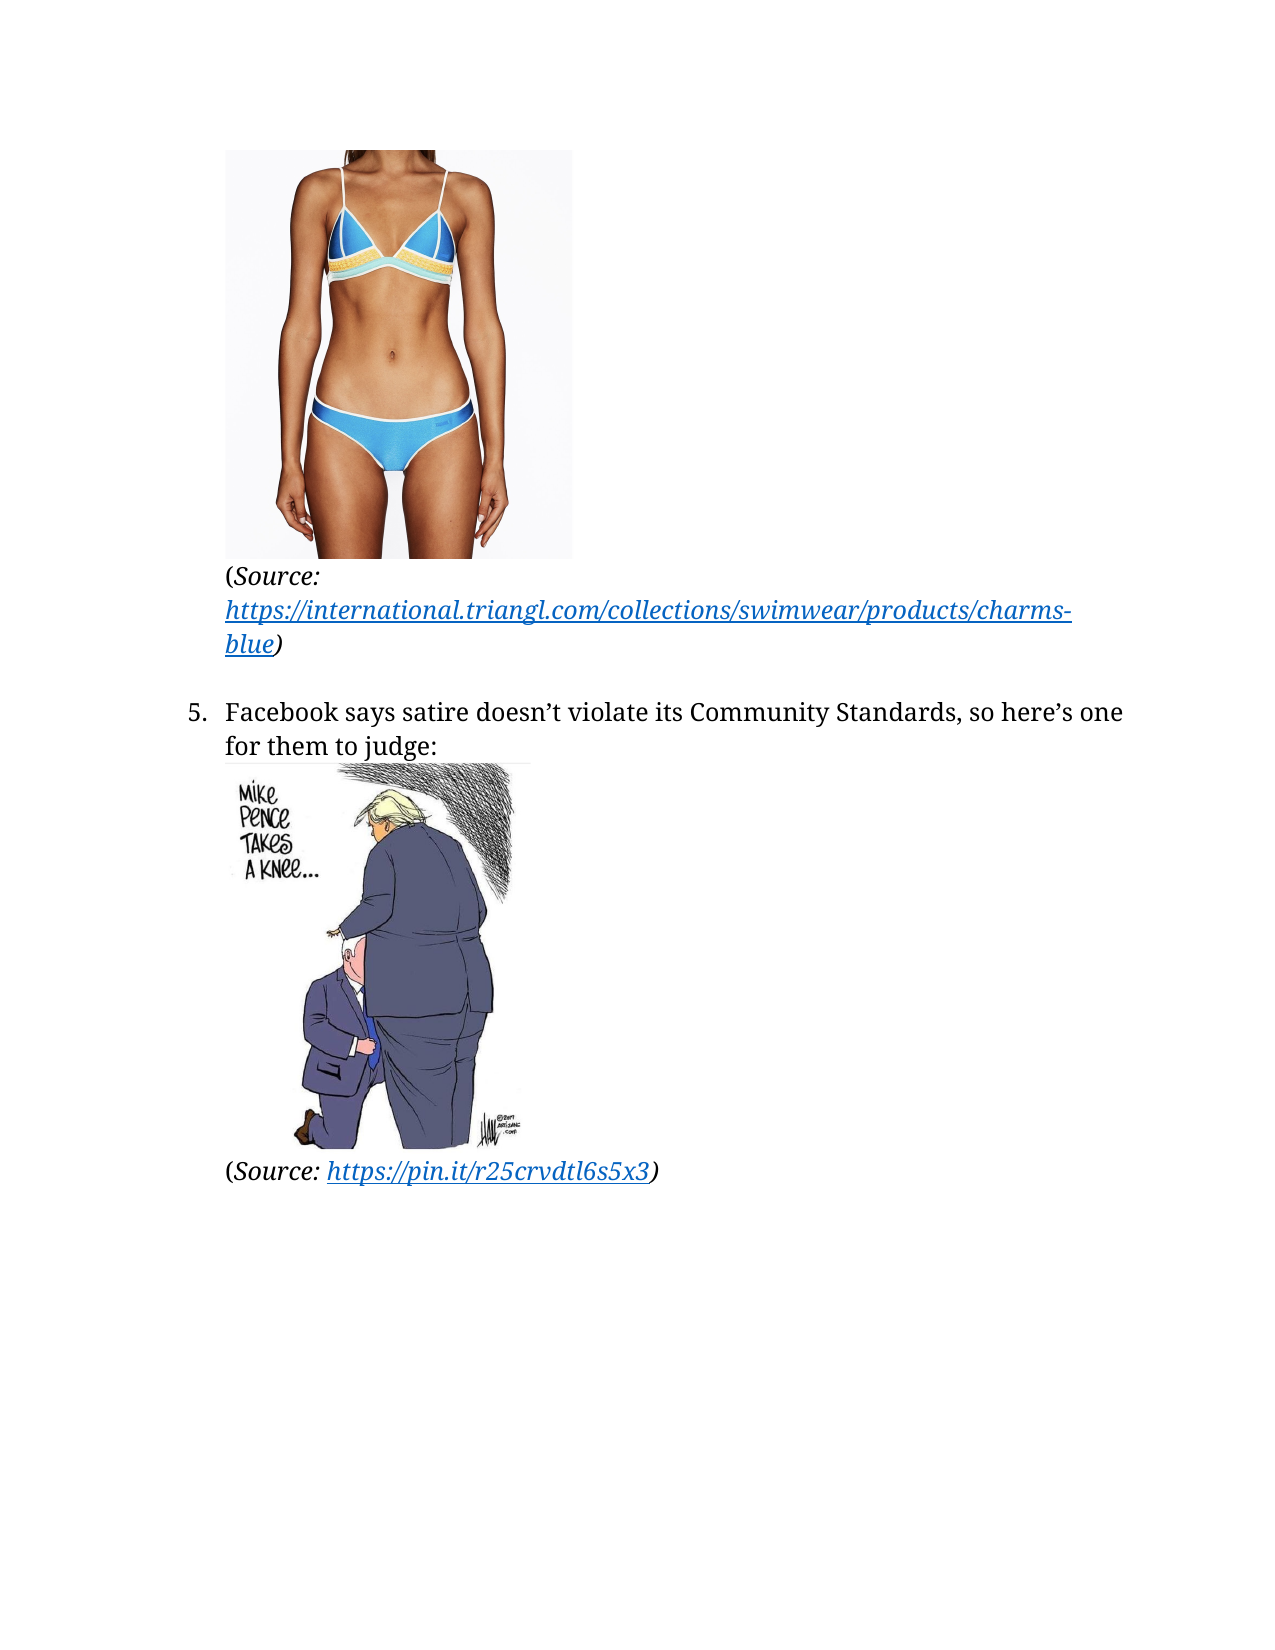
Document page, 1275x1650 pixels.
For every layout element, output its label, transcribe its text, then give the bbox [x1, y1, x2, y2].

list (Source: https://pin.it/r25crvdtl6s5x3) [225, 1154, 1125, 1188]
list (Source: https://international.triangl.com/collections/swimwear/products/charms-blue) [225, 558, 1125, 660]
list Facebook says satire doesn’t violate its Community Standards, so here’s one for them to judge: [187, 694, 1125, 763]
picture [225, 762, 531, 1154]
picture [225, 150, 575, 559]
